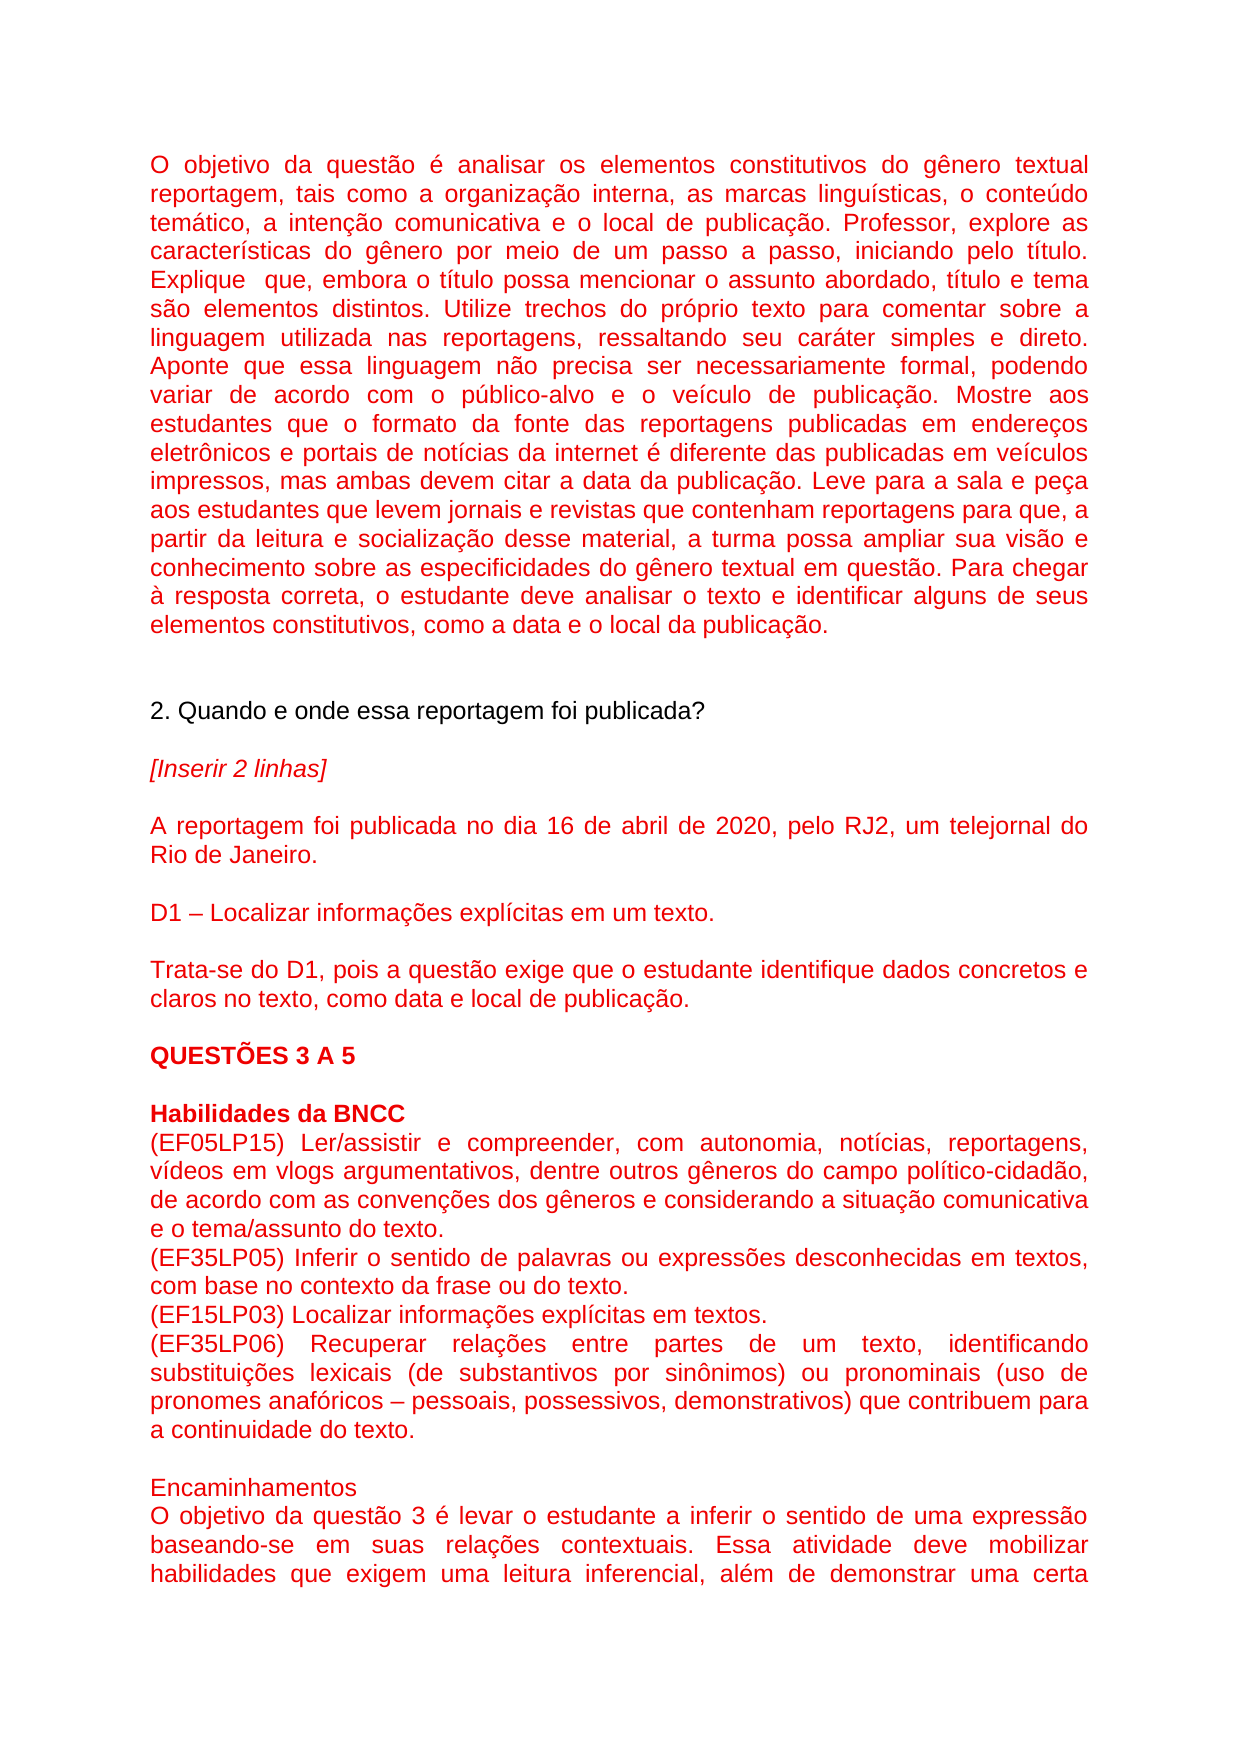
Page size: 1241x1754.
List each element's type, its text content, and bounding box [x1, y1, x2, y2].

text Trata-se do D1, pois a questão exige que o estudante identifique dados concretos e claros no texto, como data e local de publicação. [150, 955, 1090, 1012]
text (EF35LP05) Inferir o sentido de palavras ou expressões desconhecidas em textos, com base no contexto da frase ou do texto. [150, 1242, 1090, 1300]
text O objetivo da questão é analisar os elementos constitutivos do gênero textual reportagem, tais como a organização interna, as marcas linguísticas, o conteúdo temático, a intenção comunicativa e o local de publicação. Professor, explore as características do gênero por meio de um passo a passo, iniciando pelo título. Explique que, embora o título possa mencionar o assunto abordado, título e tema são elementos distintos. Utilize trechos do próprio texto para comentar sobre a linguagem utilizada nas reportagens, ressaltando seu caráter simples e direto. Aponte que essa linguagem não precisa ser necessariamente formal, podendo variar de acordo com o público-alvo e o veículo de publicação. Mostre aos estudantes que o formato da fonte das reportagens publicadas em endereços eletrônicos e portais de notícias da internet é diferente das publicadas em veículos impressos, mas ambas devem citar a data da publicação. Leve para a sala e peça aos estudantes que levem jornais e revistas que contenham reportagens para que, a partir da leitura e socialização desse material, a turma possa ampliar sua visão e conhecimento sobre as especificidades do gênero textual em questão. Para chegar à resposta correta, o estudante deve analisar o texto e identificar alguns de seus elementos constitutivos, como a data e o local da publicação. [150, 150, 1090, 639]
text Habilidades da BNCC [150, 1099, 1090, 1127]
text (EF05LP15) Ler/assistir e compreender, com autonomia, notícias, reportagens, vídeos em vlogs argumentativos, dentre outros gêneros do campo político-cidadão, de acordo com as convenções dos gêneros e considerando a situação comunicativa e o tema/assunto do texto. [150, 1127, 1090, 1242]
text QUESTÕES 3 A 5 [150, 1041, 1090, 1070]
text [150, 1501, 1090, 1587]
text (EF35LP06) Recuperar relações entre partes de um texto, identificando substituições lexicais (de substantivos por sinônimos) ou pronominais (uso de pronomes anafóricos – pessoais, possessivos, demonstrativos) que contribuem para a continuidade do texto. [150, 1329, 1090, 1444]
text A reportagem foi publicada no dia 16 de abril de 2020, pelo RJ2, um telejornal do Rio de Janeiro. [150, 811, 1090, 869]
text [Inserir 2 linhas] [150, 754, 1090, 782]
text (EF15LP03) Localizar informações explícitas em textos. [150, 1300, 1090, 1329]
text D1 – Localizar informações explícitas em um texto. [150, 897, 1090, 926]
text 2. Quando e onde essa reportagem foi publicada? [150, 696, 1090, 725]
text Encaminhamentos [150, 1472, 1090, 1501]
